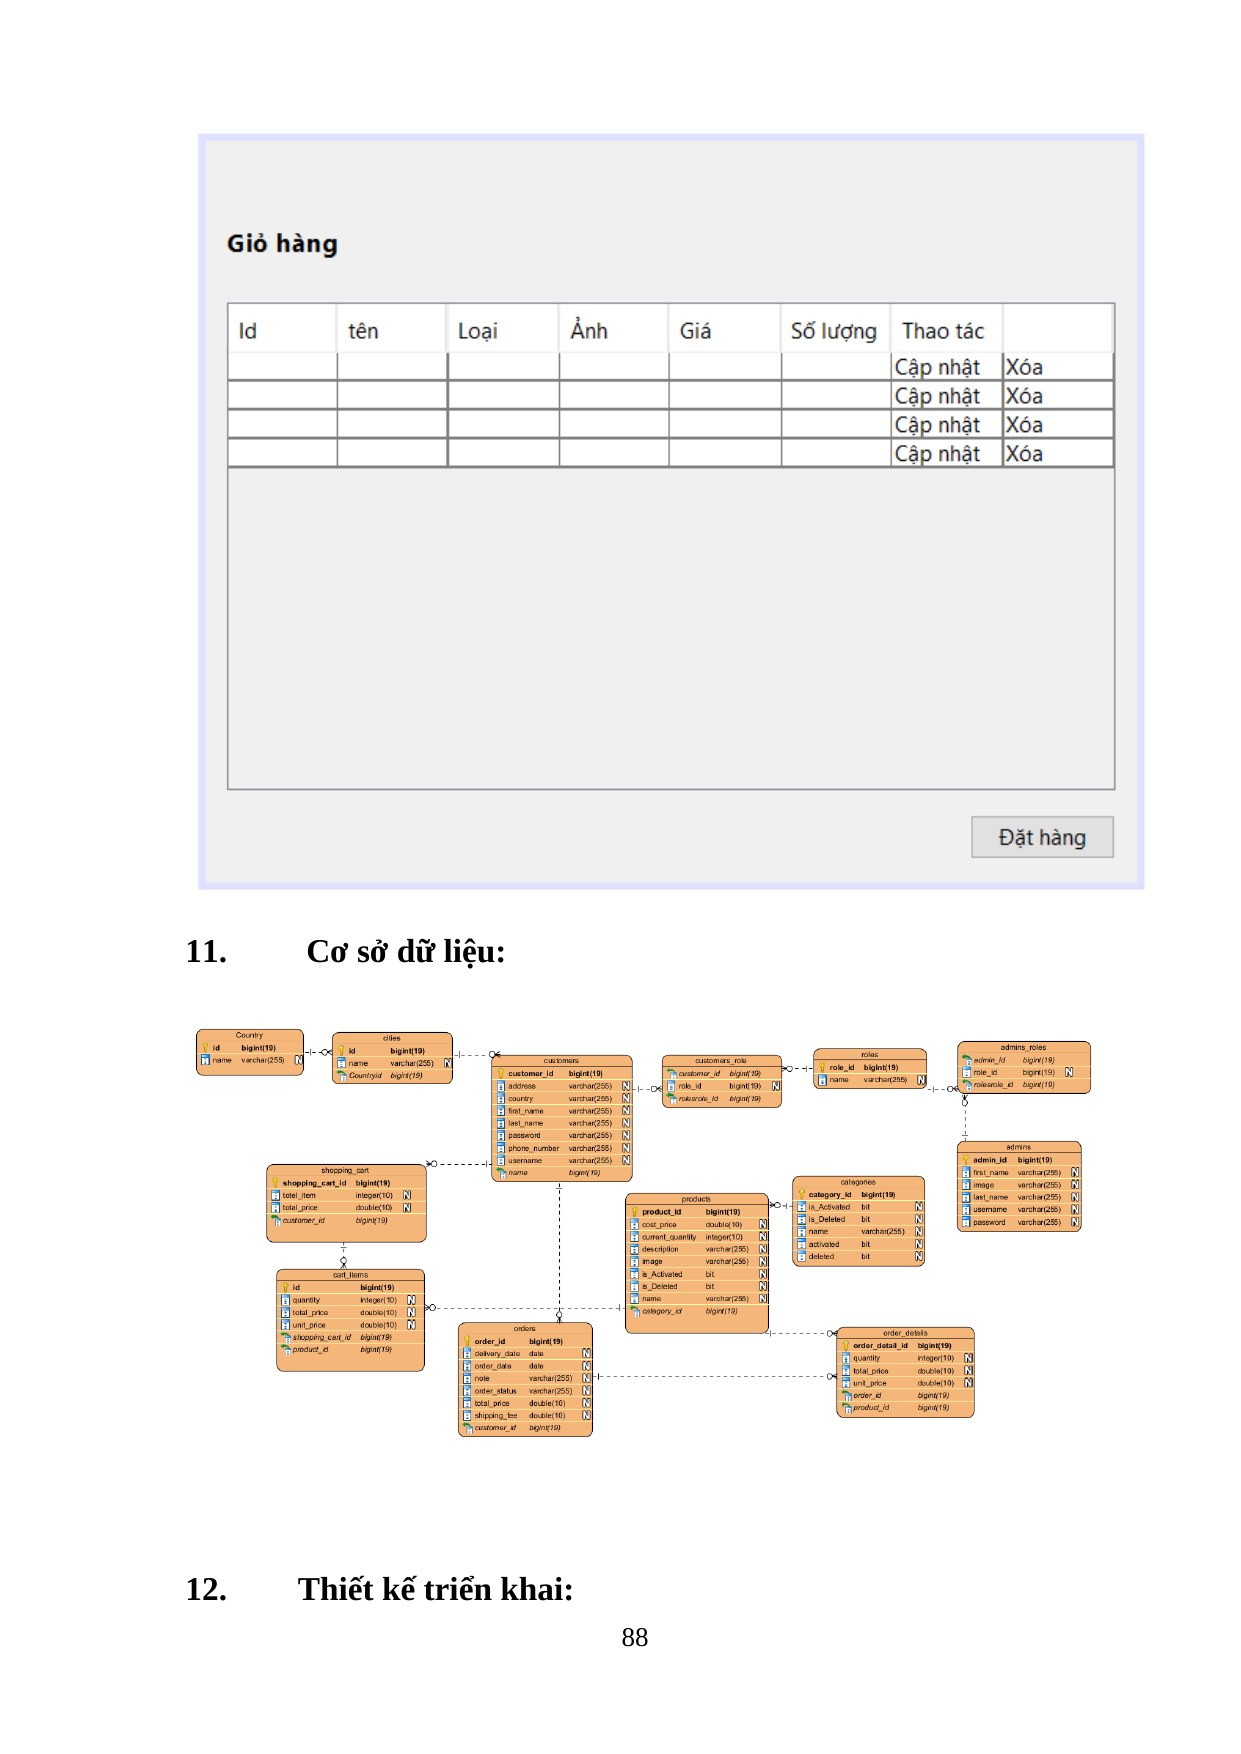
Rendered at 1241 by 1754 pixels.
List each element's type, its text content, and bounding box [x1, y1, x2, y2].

picture [184, 118, 1159, 913]
list Thiết kế triển khai: [185, 1569, 1122, 1607]
list Cơ sở dữ liệu: [185, 932, 1122, 970]
picture [185, 989, 1160, 1444]
